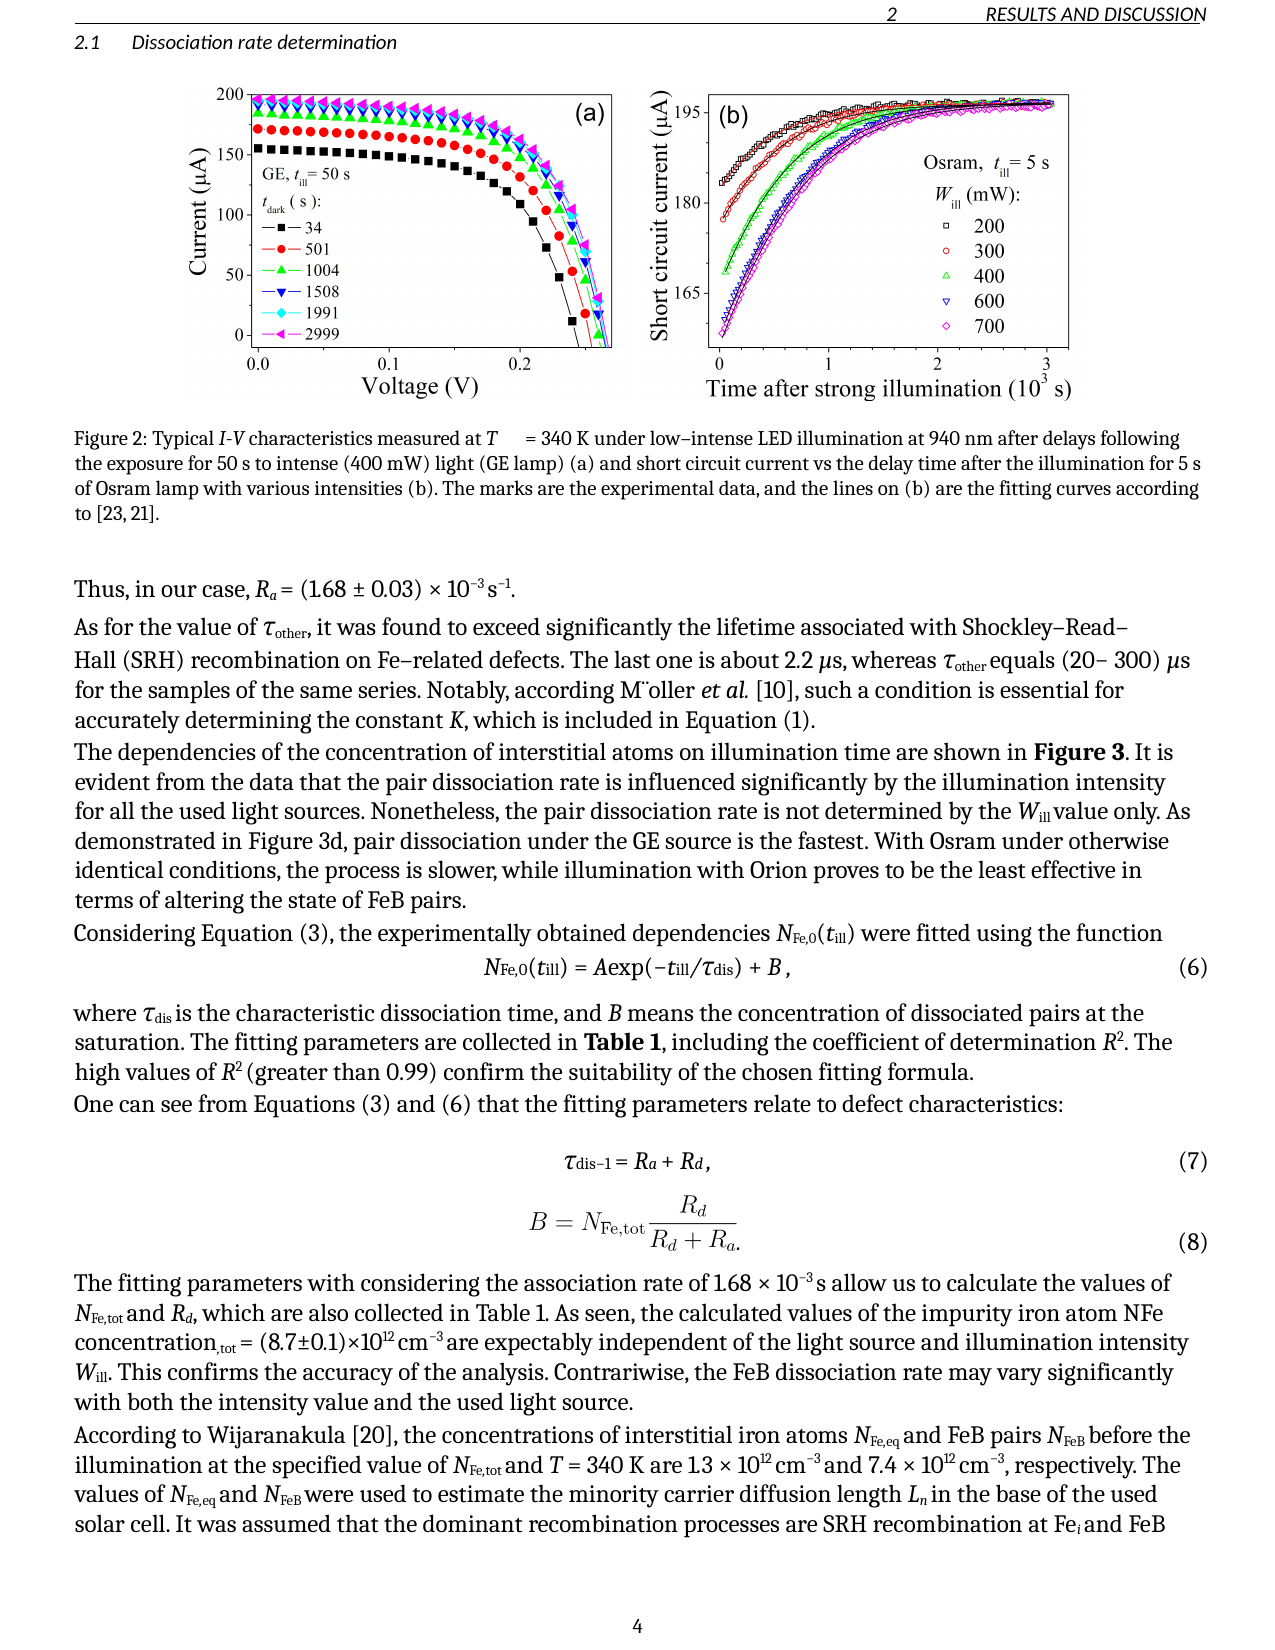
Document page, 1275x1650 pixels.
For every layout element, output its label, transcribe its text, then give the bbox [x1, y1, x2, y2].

text where τdis is the characteristic dissociation time, and B means the concentration of dissociated pairs at the saturation. The fitting parameters are collected in Table 1, of determination R2. The high values of R2 (greater than 0.99) confirm the suitability of the chosen fitting formula. [73, 999, 1195, 1087]
text 2.1 Dissociation rate determination [73, 29, 1209, 54]
text . (8) [75, 1194, 1209, 1257]
text NFe,0(till) = Aexp(−till/τdis) + B , (6) [75, 953, 1209, 982]
picture [528, 1194, 737, 1251]
picture [184, 85, 634, 401]
text The dependencies of the concentration of interstitial atoms on illumination time are shown in Figure 3. It is evident from the data that the pair dissociation rate is influenced by the illumination intensity for all the used light sources. Nonetheless, the pair dissociation rate is not determined by the Will value only. As demonstrated in Figure 3d, pair dissociation under the GE source is fastest. With Osram under otherwise identical conditions, the process is slower, while illumination with Orion proves to be the least effective in terms of altering the state of FeB pairs. [73, 738, 1195, 915]
picture [641, 85, 1091, 401]
text As for the value of τother, it was found to exceed the lifetime associated with Shockley–Read– [73, 613, 1209, 642]
text The fitting parameters with considering the association rate of 1.68 × 10−3 s allow us to calculate the values of NFe,tot and Rd, which are also collected in Table 1. As seen, the calculated values of ,tot = (8.7±0.1)×1012 cm−3 are expectably independent the light source and illumination intensity Will. This confirms the accuracy of the analysis. Contrariwise, the FeB dissociation rate may vary significantly with both the intensity value and used light source. [73, 1269, 1195, 1416]
text Thus, in our case, Ra = (1.68 ± 0.03) × 10−3 s−1. [73, 575, 1195, 604]
text Considering Equation (3), the experimentally obtained dependencies NFe,0(till) were fitted using the function [73, 919, 1195, 948]
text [73, 1421, 1195, 1538]
text τdis−1 = Ra + Rd , (7) [75, 1147, 1209, 1175]
text Hall (SRH) recombination on Fe–related defects. The last one is about 2.2 µs, whereas τother equals (20− 300) µs for the samples of the same series. Notably, according M¨oller et al. [10], such a condition is essential for the constant K, which is included in Equation (1). [73, 646, 1195, 734]
text Figure 2: Typical I-V characteristics measured at T = 340 K under low–intense LED illumination at 940 nm after delays following the exposure for 50 s to (400 mW) light (GE lamp) (a) and short circuit current vs the delay time after the illumination for 5 s of Osram lamp with various intensities (b). The marks are the experimental data, and the lines on (b) are the fitting curves according to [23, 21]. [73, 427, 1202, 526]
text One can see from Equations (3) and (6) that the fitting parameters relate to defect characteristics: [73, 1090, 1195, 1119]
